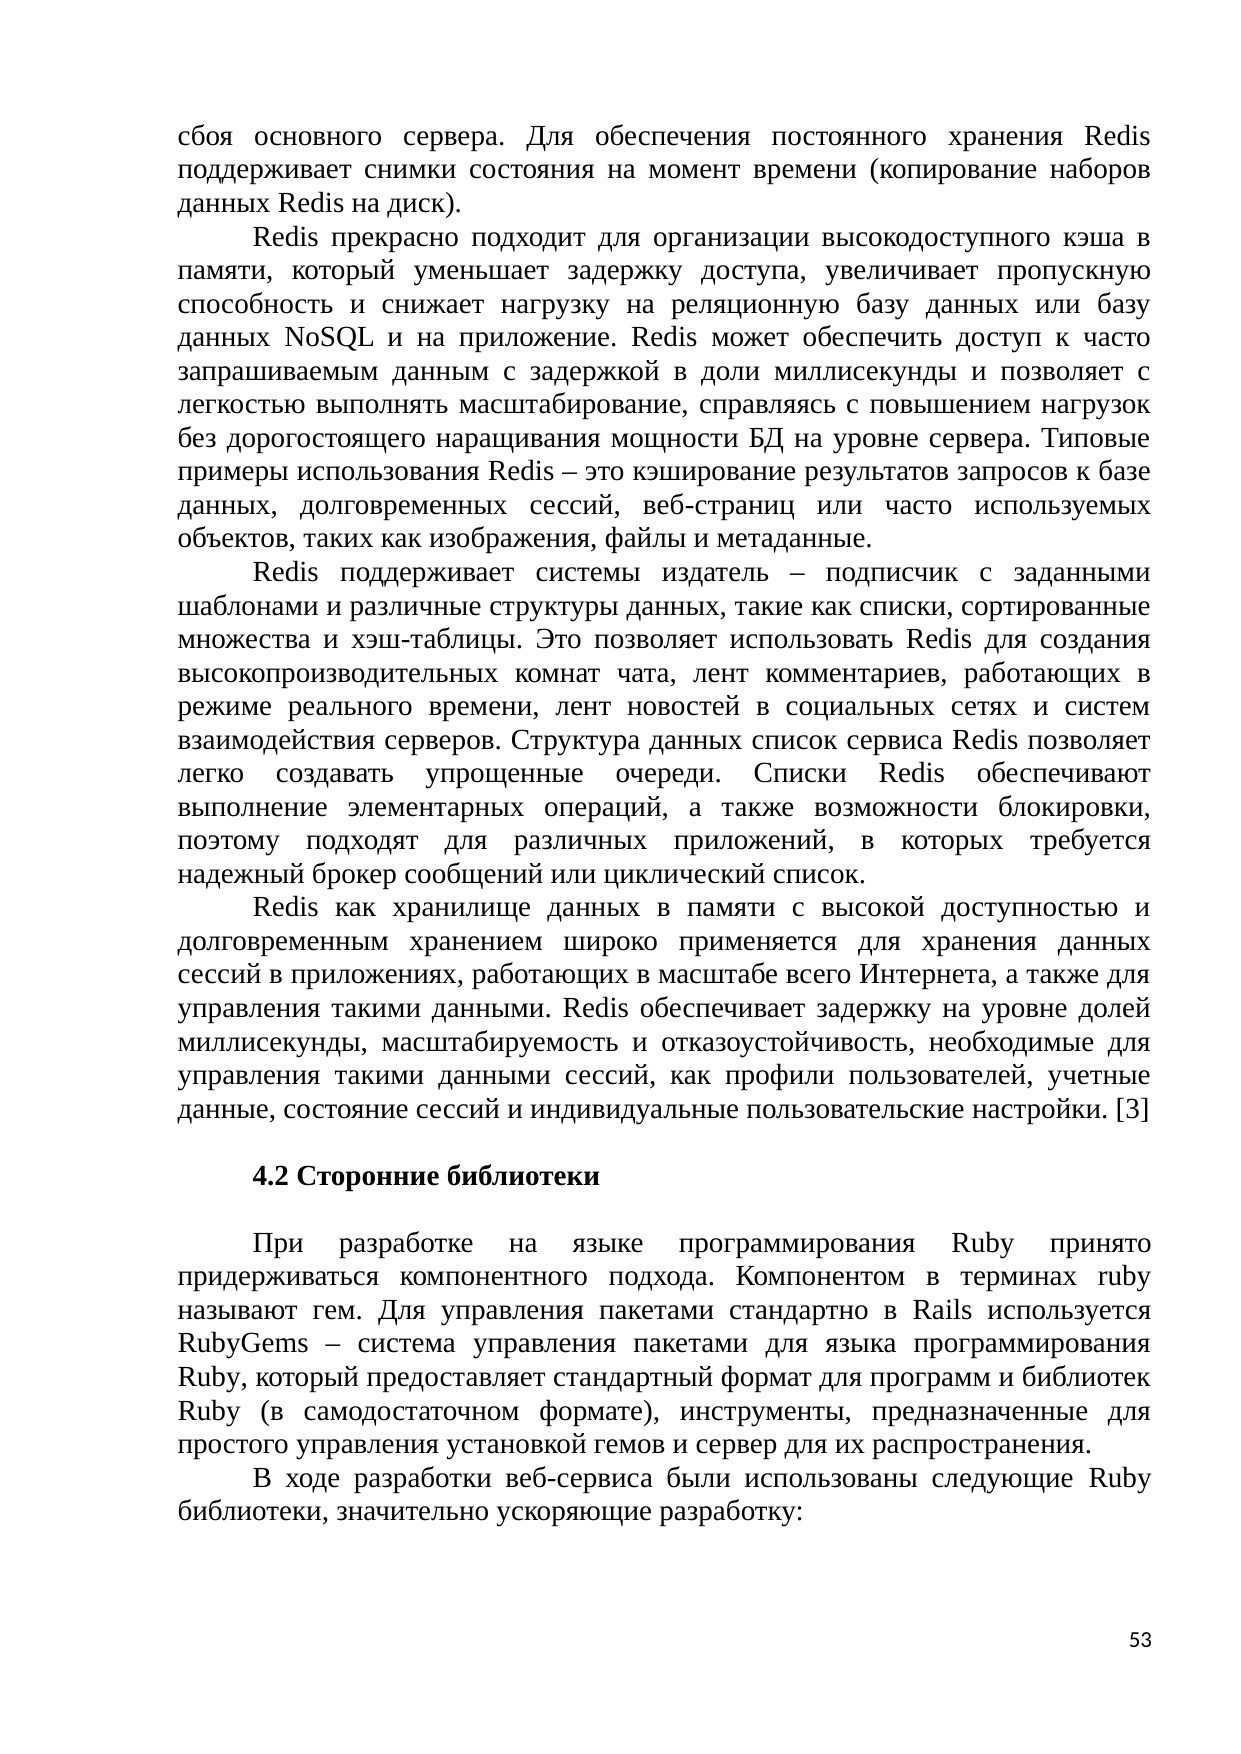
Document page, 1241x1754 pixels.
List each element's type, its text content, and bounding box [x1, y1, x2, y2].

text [177, 118, 1152, 219]
subtitle 4.2 Сторонние библиотеки [177, 1158, 1152, 1191]
text Redis поддерживает системы издатель – подписчик с заданными шаблонами и различные структуры данных, такие как списки, сортированные множества и хэш‑таблицы. Это позволяет использовать Redis для создания высокопроизводительных комнат чата, лент комментариев, работающих в режиме реального времени, лент новостей в социальных сетях и систем взаимодействия серверов. Структура данных список сервиса Redis позволяет легко создавать упрощенные очереди. Списки Redis обеспечивают выполнение элементарных операций, а также возможности блокировки, поэтому подходят для различных приложений, в которых требуется надежный брокер сообщений или циклический список. [177, 554, 1152, 889]
text Redis прекрасно подходит для организации высокодоступного кэша в памяти, который уменьшает задержку доступа, увеличивает пропускную способность и снижает нагрузку на реляционную базу данных или базу данных NoSQL и на приложение. Redis может обеспечить доступ к часто запрашиваемым данным с задержкой в доли миллисекунды и позволяет с легкостью выполнять масштабирование, справляясь с повышением нагрузок без дорогостоящего наращивания мощности БД на уровне сервера. Типовые примеры использования Redis – это кэширование результатов запросов к базе данных, долговременных сессий, веб‑страниц или часто используемых объектов, таких как изображения, файлы и метаданные. [177, 219, 1152, 554]
text Redis как хранилище данных в памяти с высокой доступностью и долговременным хранением широко применяется для хранения данных сессий в приложениях, работающих в масштабе всего Интернета, а также для управления такими данными. Redis обеспечивает задержку на уровне долей миллисекунды, масштабируемость и отказоустойчивость, необходимые для управления такими данными сессий, как профили пользователей, учетные данные, состояние сессий и индивидуальные пользовательские настройки. [3] [177, 889, 1152, 1124]
text При разработке на языке программирования Ruby принято придерживаться компонентного подхода. Компонентом в терминах ruby называют гем. Для управления пакетами стандартно в Rails используется RubyGems – система управления пакетами для языка программирования Ruby, который предоставляет стандартный формат для программ и библиотек Ruby (в самодостаточном формате), инструменты, предназначенные для простого управления установкой гемов и сервер для их распространения. [177, 1225, 1152, 1460]
text В ходе разработки веб-сервиса были использованы следующие Ruby библиотеки, значительно ускоряющие разработку: [177, 1460, 1152, 1527]
